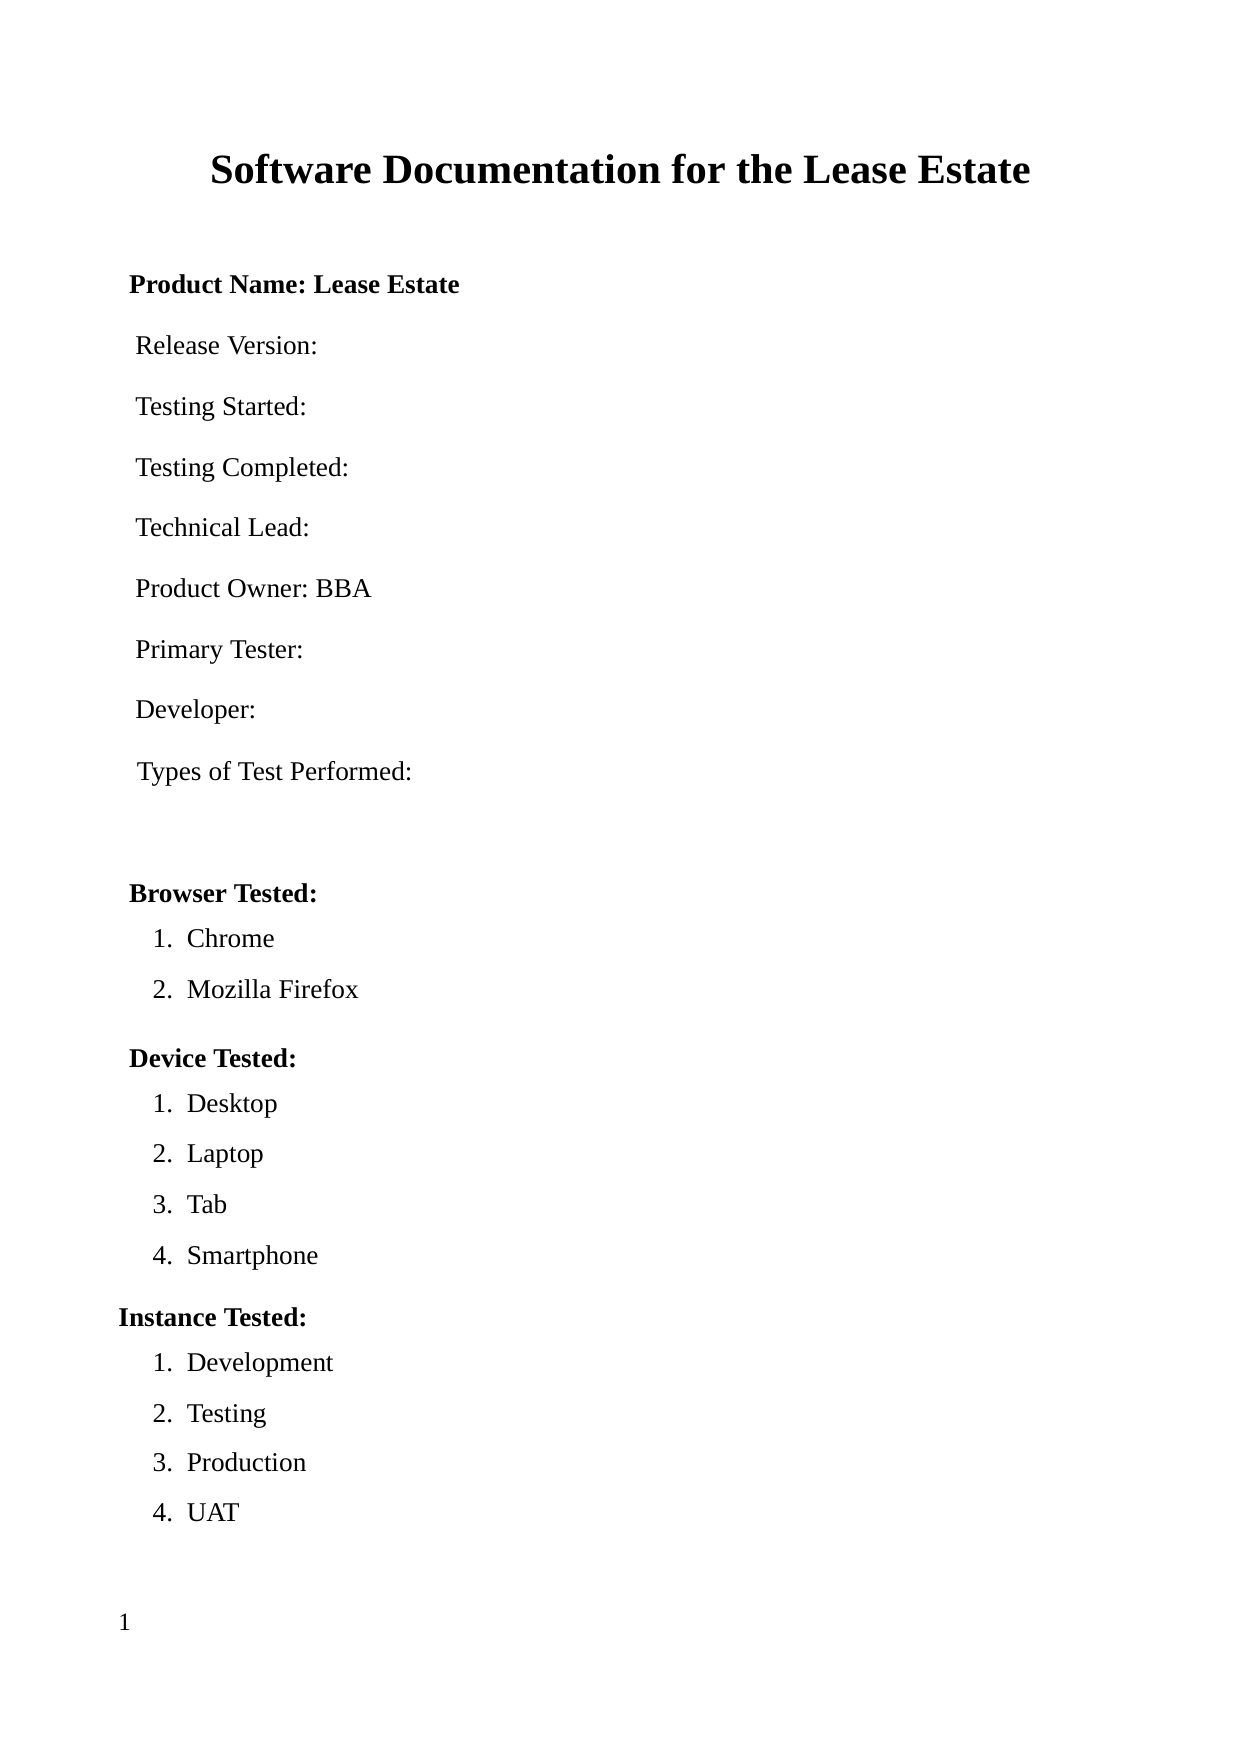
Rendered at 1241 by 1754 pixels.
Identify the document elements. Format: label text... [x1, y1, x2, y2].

text Browser Tested: [129, 877, 1122, 908]
text 3. Tab [152, 1188, 1122, 1219]
text 1. Chrome [152, 922, 1122, 953]
text 2. Mozilla Firefox [152, 973, 1122, 1004]
text 4. Smartphone [152, 1239, 1122, 1270]
text Product Owner: BBA [135, 572, 462, 603]
text Technical Lead: [135, 511, 462, 543]
text 2. Laptop [152, 1137, 1122, 1169]
text 1. Desktop [152, 1087, 1122, 1118]
text Testing Completed: [135, 451, 462, 482]
text 4. UAT [152, 1496, 1122, 1527]
text 3. Production [152, 1448, 1122, 1477]
text Primary Tester: [135, 633, 462, 664]
text 1. Development [152, 1346, 1122, 1377]
text 2. Testing [152, 1397, 1122, 1428]
text Types of Test Performed: [137, 755, 1122, 787]
text Developer: [135, 694, 462, 725]
text Release Version: [135, 329, 462, 360]
text Instance Tested: [118, 1301, 1122, 1333]
text Software Documentation for the Lease Estate [118, 145, 1122, 193]
text Testing Started: [135, 390, 462, 421]
text Device Tested: [129, 1042, 1122, 1073]
text Product Name: Lease Estate [129, 268, 1122, 299]
